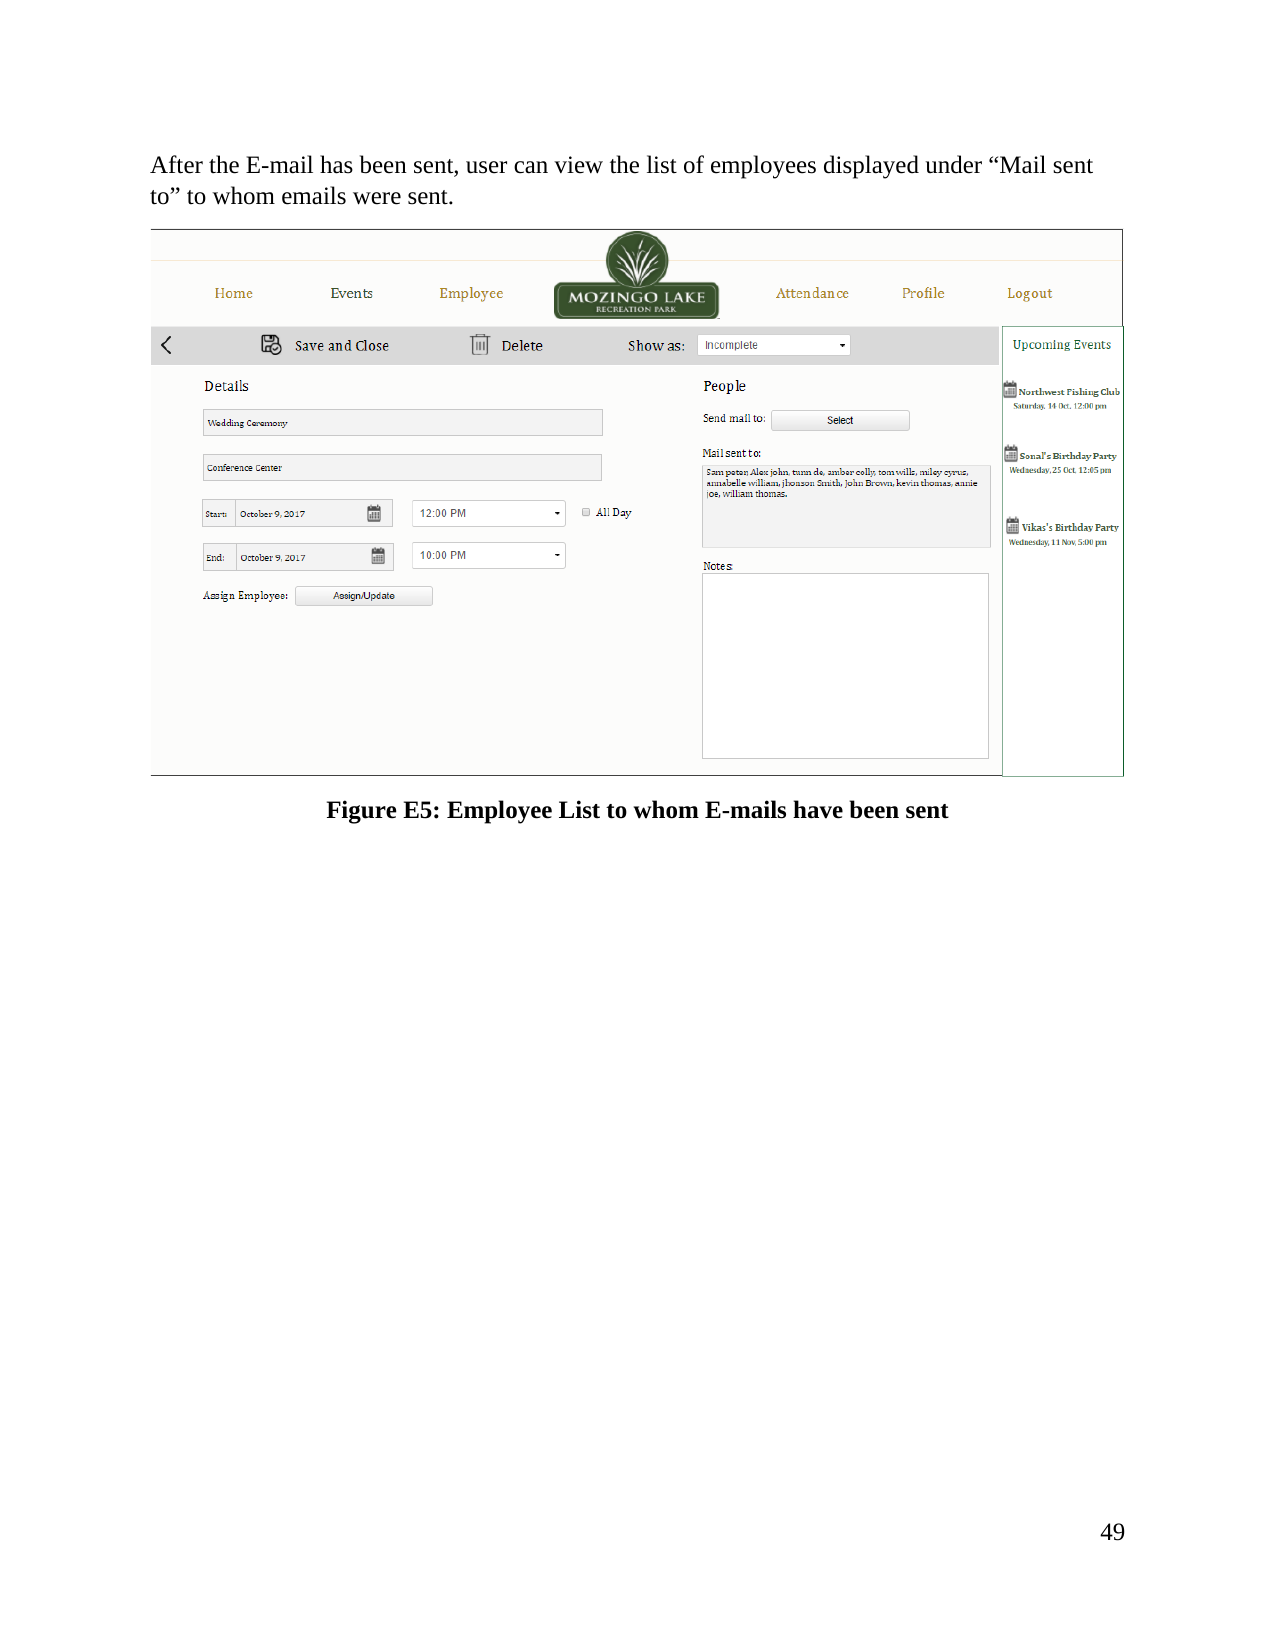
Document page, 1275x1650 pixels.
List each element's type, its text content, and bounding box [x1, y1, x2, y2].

picture [150, 228, 1125, 777]
text Figure E5: Employee List to whom E-mails have been sent [150, 795, 1125, 824]
text After the E-mail has been sent, user can view the list of employees displayed under “Mail sent to” to whom emails were sent. [150, 150, 1125, 210]
